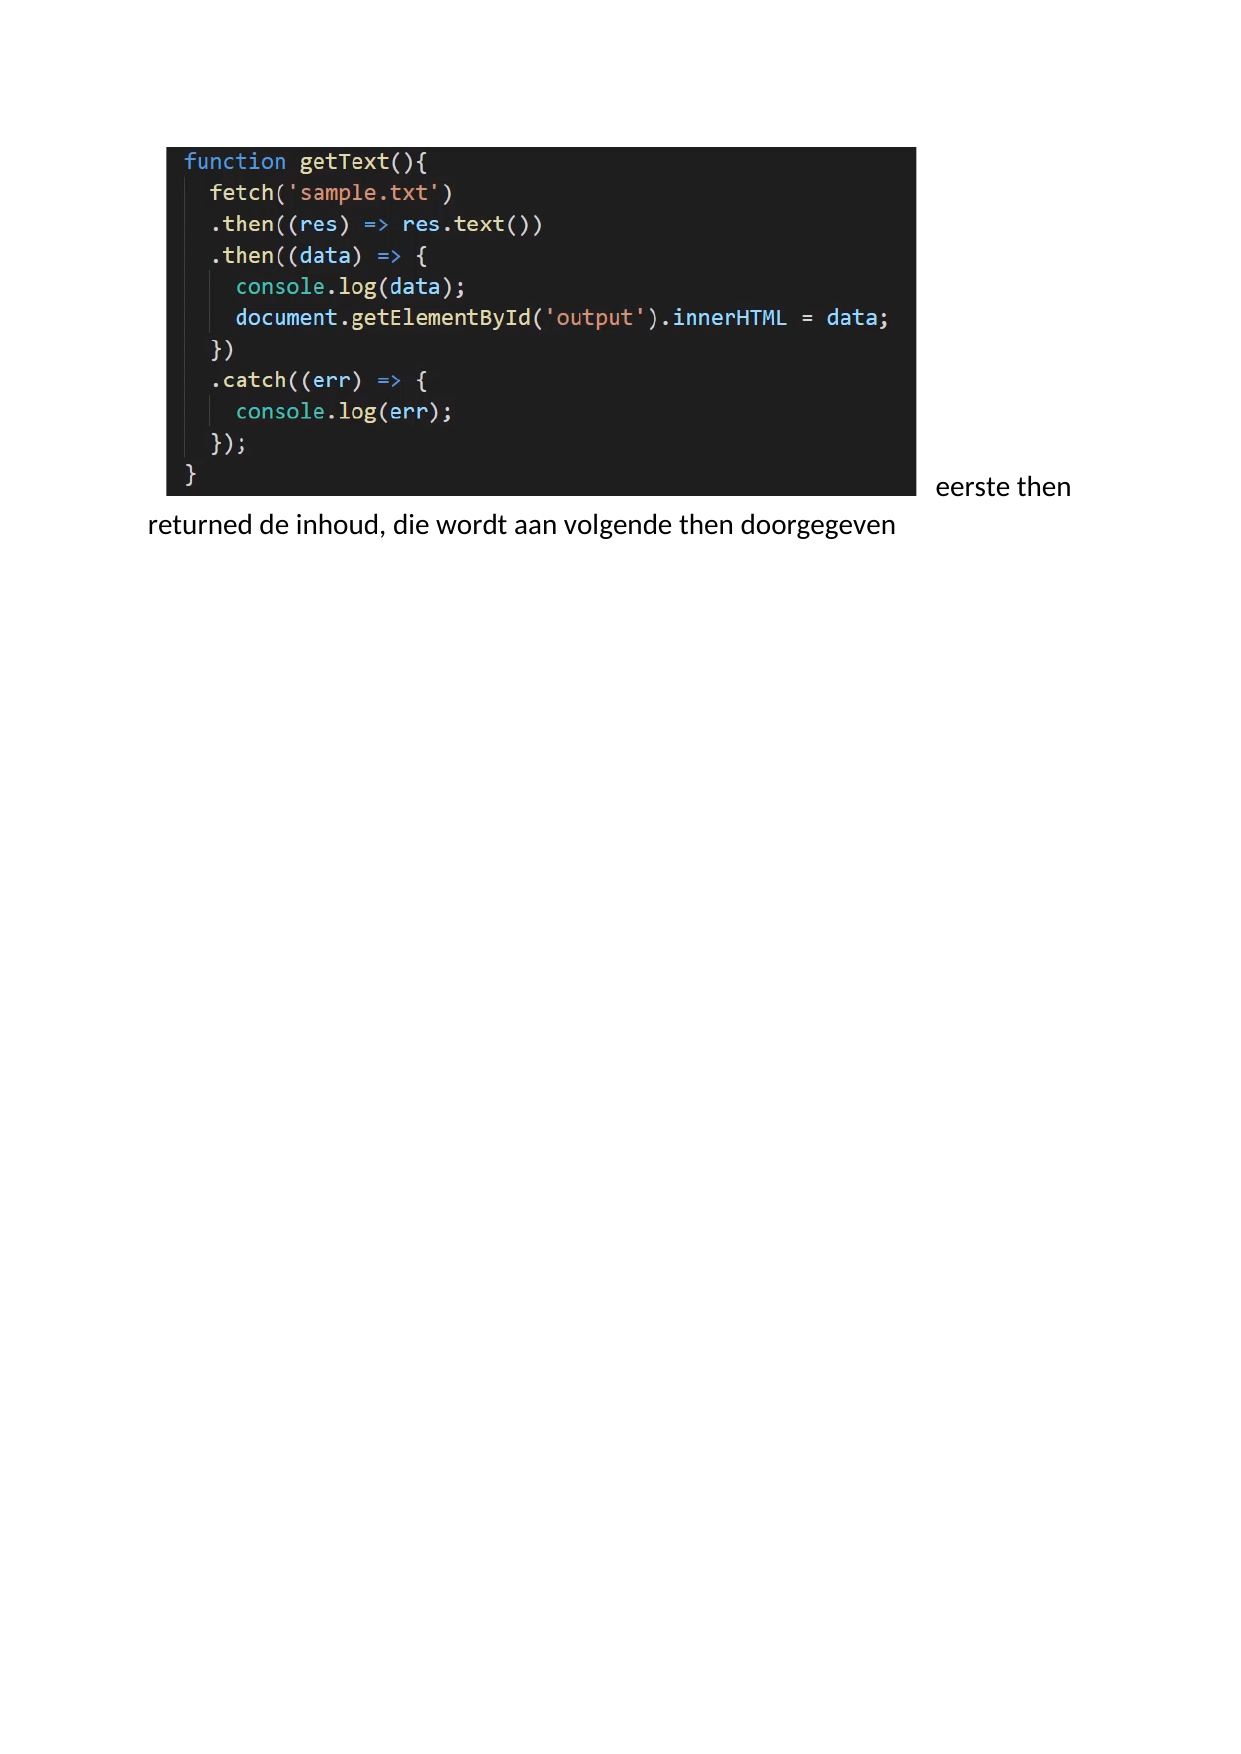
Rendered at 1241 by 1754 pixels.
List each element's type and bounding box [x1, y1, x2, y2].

text [148, 148, 1093, 572]
